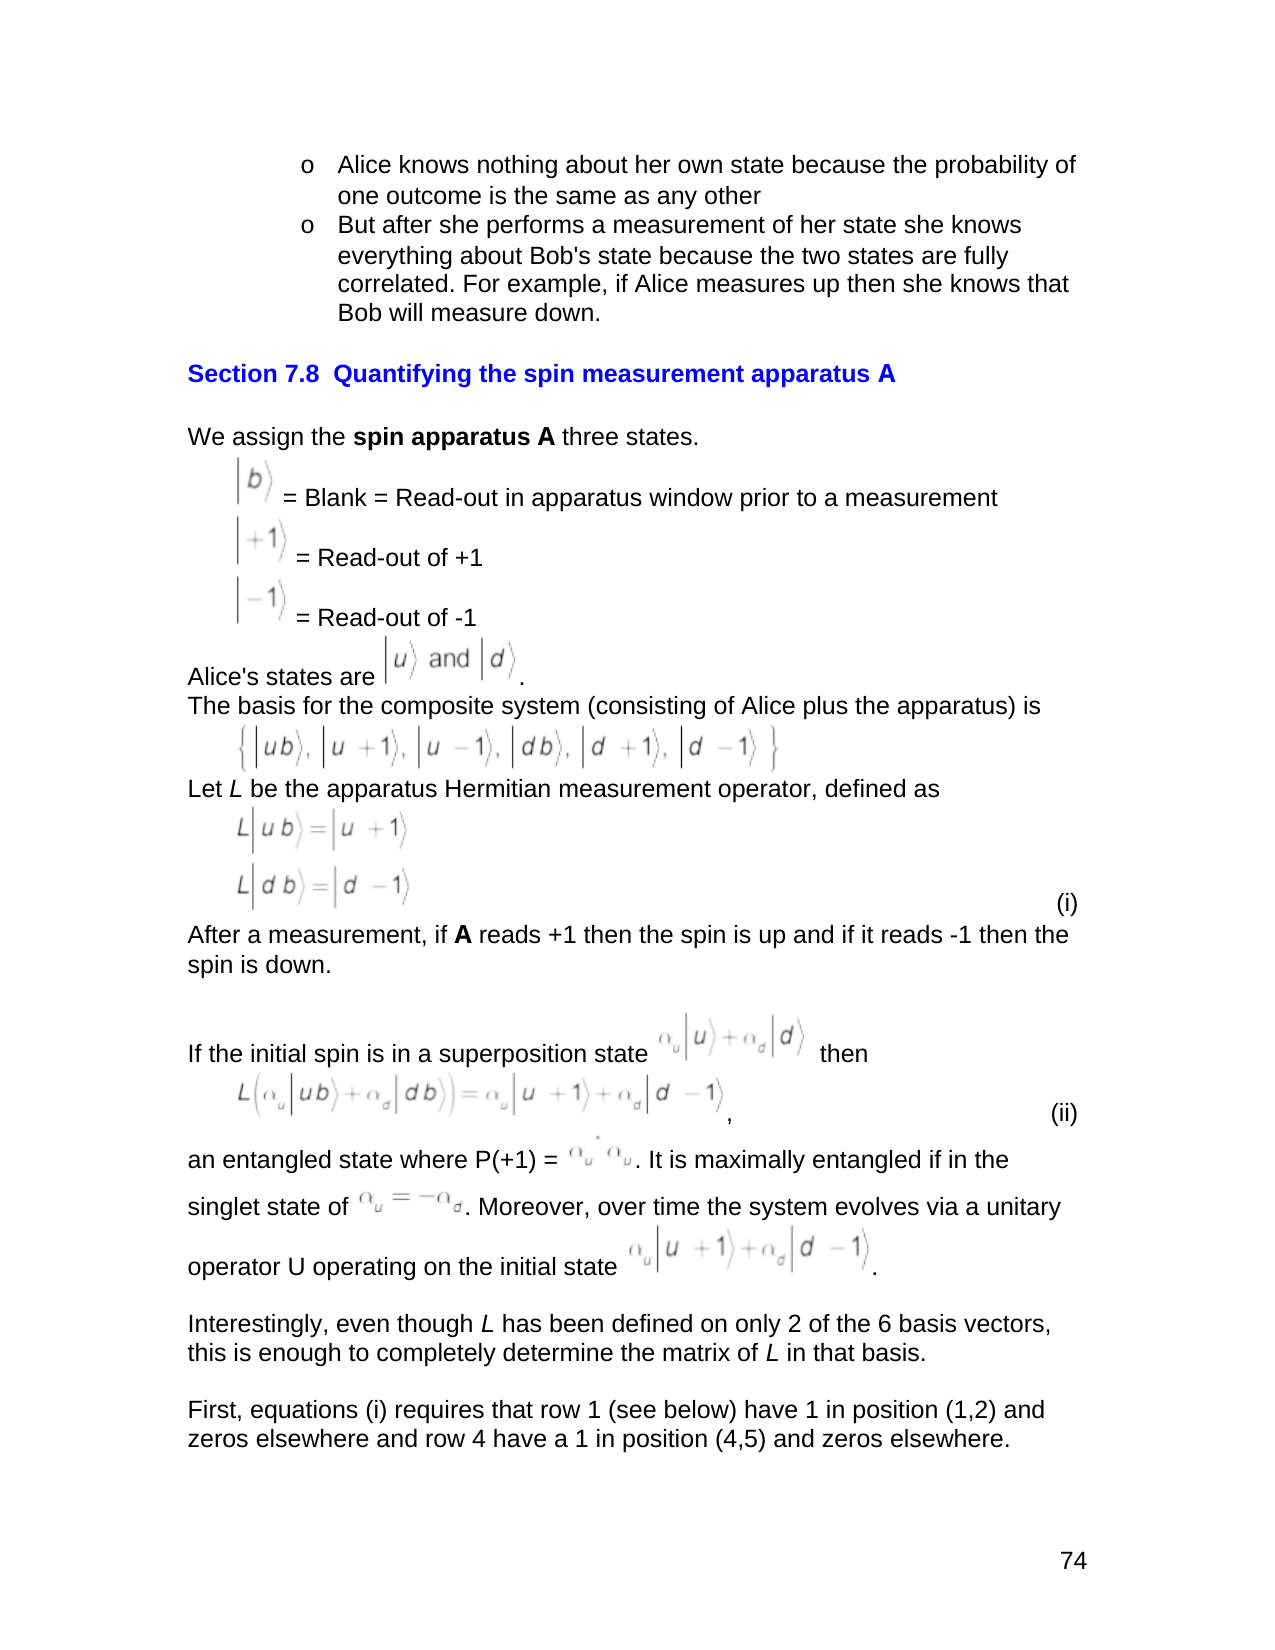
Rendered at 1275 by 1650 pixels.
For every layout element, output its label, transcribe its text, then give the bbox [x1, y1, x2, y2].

text = Read-out of -1 [187, 572, 1087, 631]
text Let L be the apparatus Hermitian measurement operator, defined as [187, 774, 1087, 803]
text First, equations (i) requires that row 1 (see below) have 1 in position (1,2) and zeros elsewhere and row 4 have a 1 in position (4,5) and zeros elsewhere. [187, 1395, 1087, 1453]
list Alice knows nothing about her own state because the probability of one outcome is the same as any other [300, 150, 1087, 210]
text = Read-out of +1 [187, 512, 1087, 572]
text , (ii) [187, 1068, 1087, 1127]
text Alice's states are . [187, 631, 1087, 691]
text We assign the spin apparatus A three states. [187, 418, 1087, 452]
text Interestingly, even though L has been defined on only 2 of the 6 basis vectors, this is enough to completely determine the matrix of L in that basis. [187, 1309, 1087, 1367]
text The basis for the composite system (consisting of Alice plus the apparatus) is [187, 691, 1087, 719]
text After a measurement, if A reads +1 then the spin is up and if it reads -1 then the spin is down. [187, 916, 1087, 979]
list But after she performs a measurement of her state she knows everything about Bob's state because the two states are fully correlated. For example, if Alice measures up then she knows that Bob will measure down. [300, 210, 1087, 327]
text an entangled state where P(+1) = . It is maximally entangled if in the singlet state of . Moreover, over time the system evolves via a unitary operator U operating on the initial state . [187, 1127, 1087, 1280]
text (i) [187, 803, 1087, 916]
text = Blank = Read-out in apparatus window prior to a measurement [187, 452, 1087, 512]
text Section 7.8 Quantifying the spin measurement apparatus A [187, 356, 1087, 390]
text If the initial spin is in a superposition state then [187, 1008, 1087, 1068]
